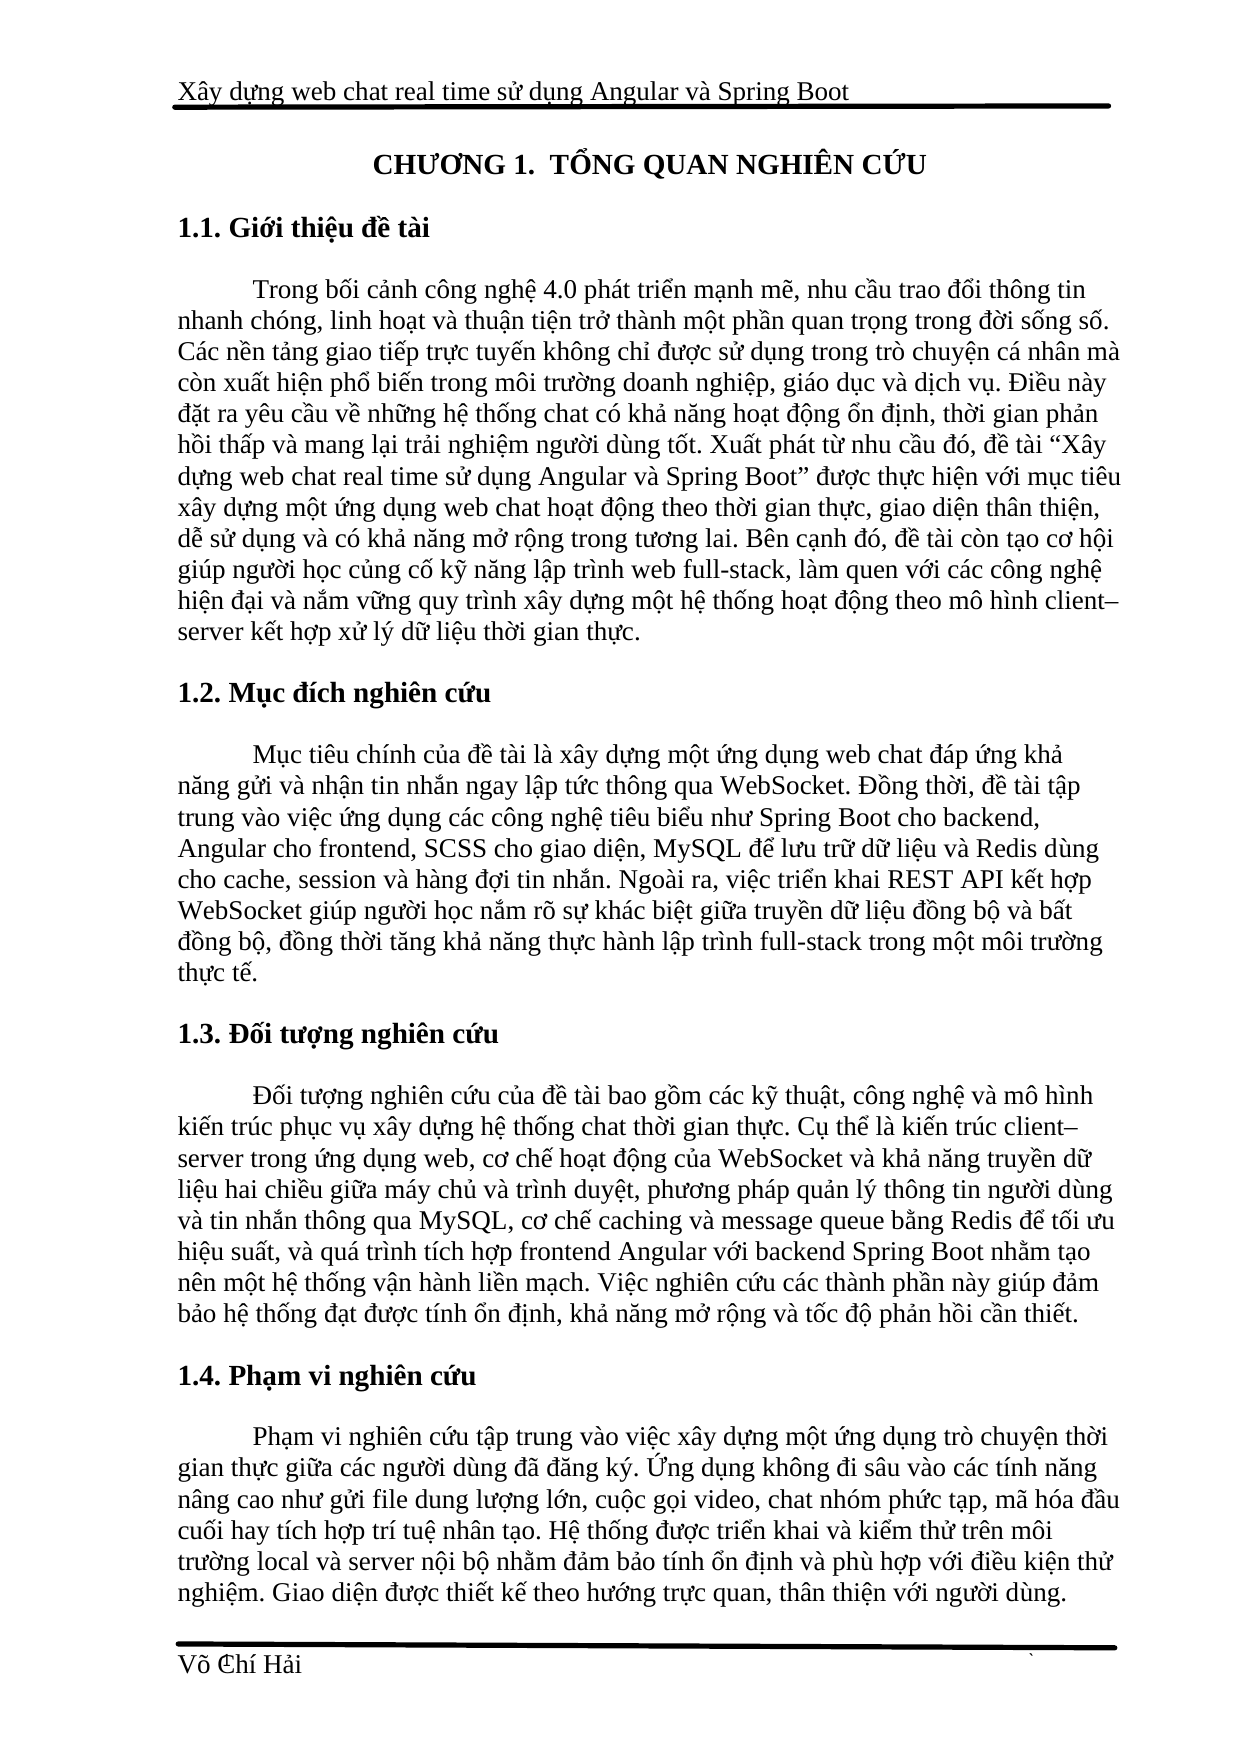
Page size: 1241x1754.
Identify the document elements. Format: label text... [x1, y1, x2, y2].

text Phạm vi nghiên cứu tập trung vào việc xây dựng một ứng dụng trò chuyện thời gian thực giữa các người dùng đã đăng ký. Ứng dụng không đi sâu vào các tính năng nâng cao như gửi file dung lượng lớn, cuộc gọi video, chat nhóm phức tạp, mã hóa đầu cuối hay tích hợp trí tuệ nhân tạo. Hệ thống được triển khai và kiểm thử trên môi trường local và server nội bộ nhằm đảm bảo tính ổn định và phù hợp với điều kiện thử nghiệm. Giao diện được thiết kế theo hướng trực quan, thân thiện với người dùng. [177, 1420, 1122, 1607]
subtitle CHƯƠNG 1. TỔNG QUAN NGHIÊN CỨU [177, 147, 1122, 181]
subtitle 1.4. Phạm vi nghiên cứu [177, 1358, 1122, 1391]
subtitle 1.1. Giới thiệu đề tài [177, 210, 1122, 243]
subtitle 1.2. Mục đích nghiên cứu [177, 676, 1122, 709]
subtitle 1.3. Đối tượng nghiên cứu [177, 1017, 1122, 1050]
text Đối tượng nghiên cứu của đề tài bao gồm các kỹ thuật, công nghệ và mô hình kiến trúc phục vụ xây dựng hệ thống chat thời gian thực. Cụ thể là kiến trúc client–server trong ứng dụng web, cơ chế hoạt động của WebSocket và khả năng truyền dữ liệu hai chiều giữa máy chủ và trình duyệt, phương pháp quản lý thông tin người dùng và tin nhắn thông qua MySQL, cơ chế caching và message queue bằng Redis để tối ưu hiệu suất, và quá trình tích hợp frontend Angular với backend Spring Boot nhằm tạo nên một hệ thống vận hành liền mạch. Việc nghiên cứu các thành phần này giúp đảm bảo hệ thống đạt được tính ổn định, khả năng mở rộng và tốc độ phản hồi cần thiết. [177, 1079, 1122, 1328]
text Trong bối cảnh công nghệ 4.0 phát triển mạnh mẽ, nhu cầu trao đổi thông tin nhanh chóng, linh hoạt và thuận tiện trở thành một phần quan trọng trong đời sống số. Các nền tảng giao tiếp trực tuyến không chỉ được sử dụng trong trò chuyện cá nhân mà còn xuất hiện phổ biến trong môi trường doanh nghiệp, giáo dục và dịch vụ. Điều này đặt ra yêu cầu về những hệ thống chat có khả năng hoạt động ổn định, thời gian phản hồi thấp và mang lại trải nghiệm người dùng tốt. Xuất phát từ nhu cầu đó, đề tài “Xây dựng web chat real time sử dụng Angular và Spring Boot” được thực hiện với mục tiêu xây dựng một ứng dụng web chat hoạt động theo thời gian thực, giao diện thân thiện, dễ sử dụng và có khả năng mở rộng trong tương lai. Bên cạnh đó, đề tài còn tạo cơ hội giúp người học củng cố kỹ năng lập trình web full-stack, làm quen với các công nghệ hiện đại và nắm vững quy trình xây dựng một hệ thống hoạt động theo mô hình client–server kết hợp xử lý dữ liệu thời gian thực. [177, 273, 1122, 646]
text Mục tiêu chính của đề tài là xây dựng một ứng dụng web chat đáp ứng khả năng gửi và nhận tin nhắn ngay lập tức thông qua WebSocket. Đồng thời, đề tài tập trung vào việc ứng dụng các công nghệ tiêu biểu như Spring Boot cho backend, Angular cho frontend, SCSS cho giao diện, MySQL để lưu trữ dữ liệu và Redis dùng cho cache, session và hàng đợi tin nhắn. Ngoài ra, việc triển khai REST API kết hợp WebSocket giúp người học nắm rõ sự khác biệt giữa truyền dữ liệu đồng bộ và bất đồng bộ, đồng thời tăng khả năng thực hành lập trình full-stack trong một môi trường thực tế. [177, 738, 1122, 987]
